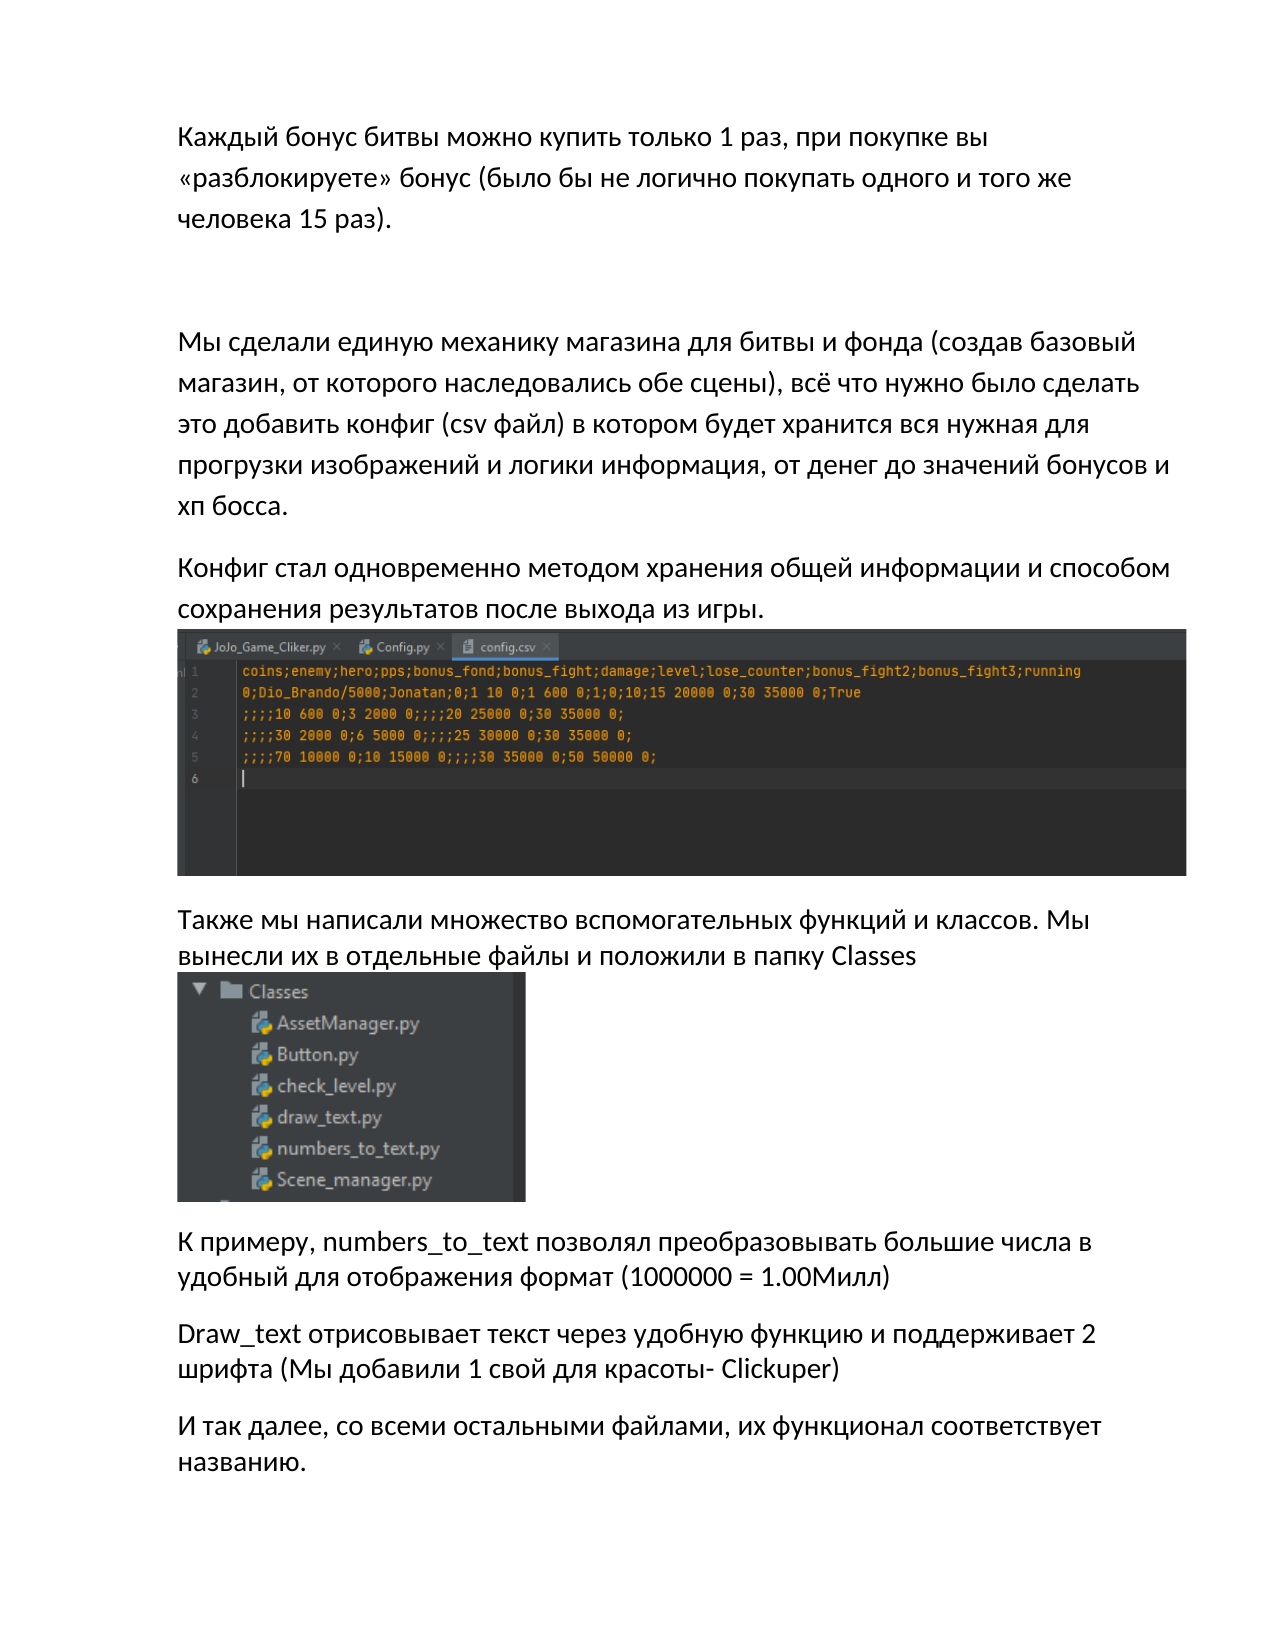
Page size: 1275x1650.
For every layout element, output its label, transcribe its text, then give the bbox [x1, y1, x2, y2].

picture [177, 629, 1187, 876]
text Каждый бонус битвы можно купить только 1 раз, при покупке вы «разблокируете» бонус (было бы не логично покупать одного и того же человека 15 раз). [177, 118, 1186, 236]
picture [177, 972, 526, 1202]
text Конфиг стал одновременно методом хранения общей информации и способом сохранения результатов после выхода из игры. [177, 549, 1186, 629]
text К примеру, numbers_to_text позволял преобразовывать большие числа в удобный для отображения формат (1000000 = 1.00Милл) [177, 1223, 1186, 1294]
text Draw_text отрисовывает текст через удобную функцию и поддерживает 2 шрифта (Мы добавили 1 свой для красоты- Clickuper) [177, 1315, 1186, 1386]
text Мы сделали единую механику магазина для битвы и фонда (создав базовый магазин, от которого наследовались обе сцены), всё что нужно было сделать это добавить конфиг (csv файл) в котором будет хранится вся нужная для прогрузки изображений и логики информация, от денег до значений бонусов и хп босса. [177, 323, 1186, 523]
text И так далее, со всеми остальными файлами, их функционал соответствует названию. [177, 1407, 1186, 1478]
